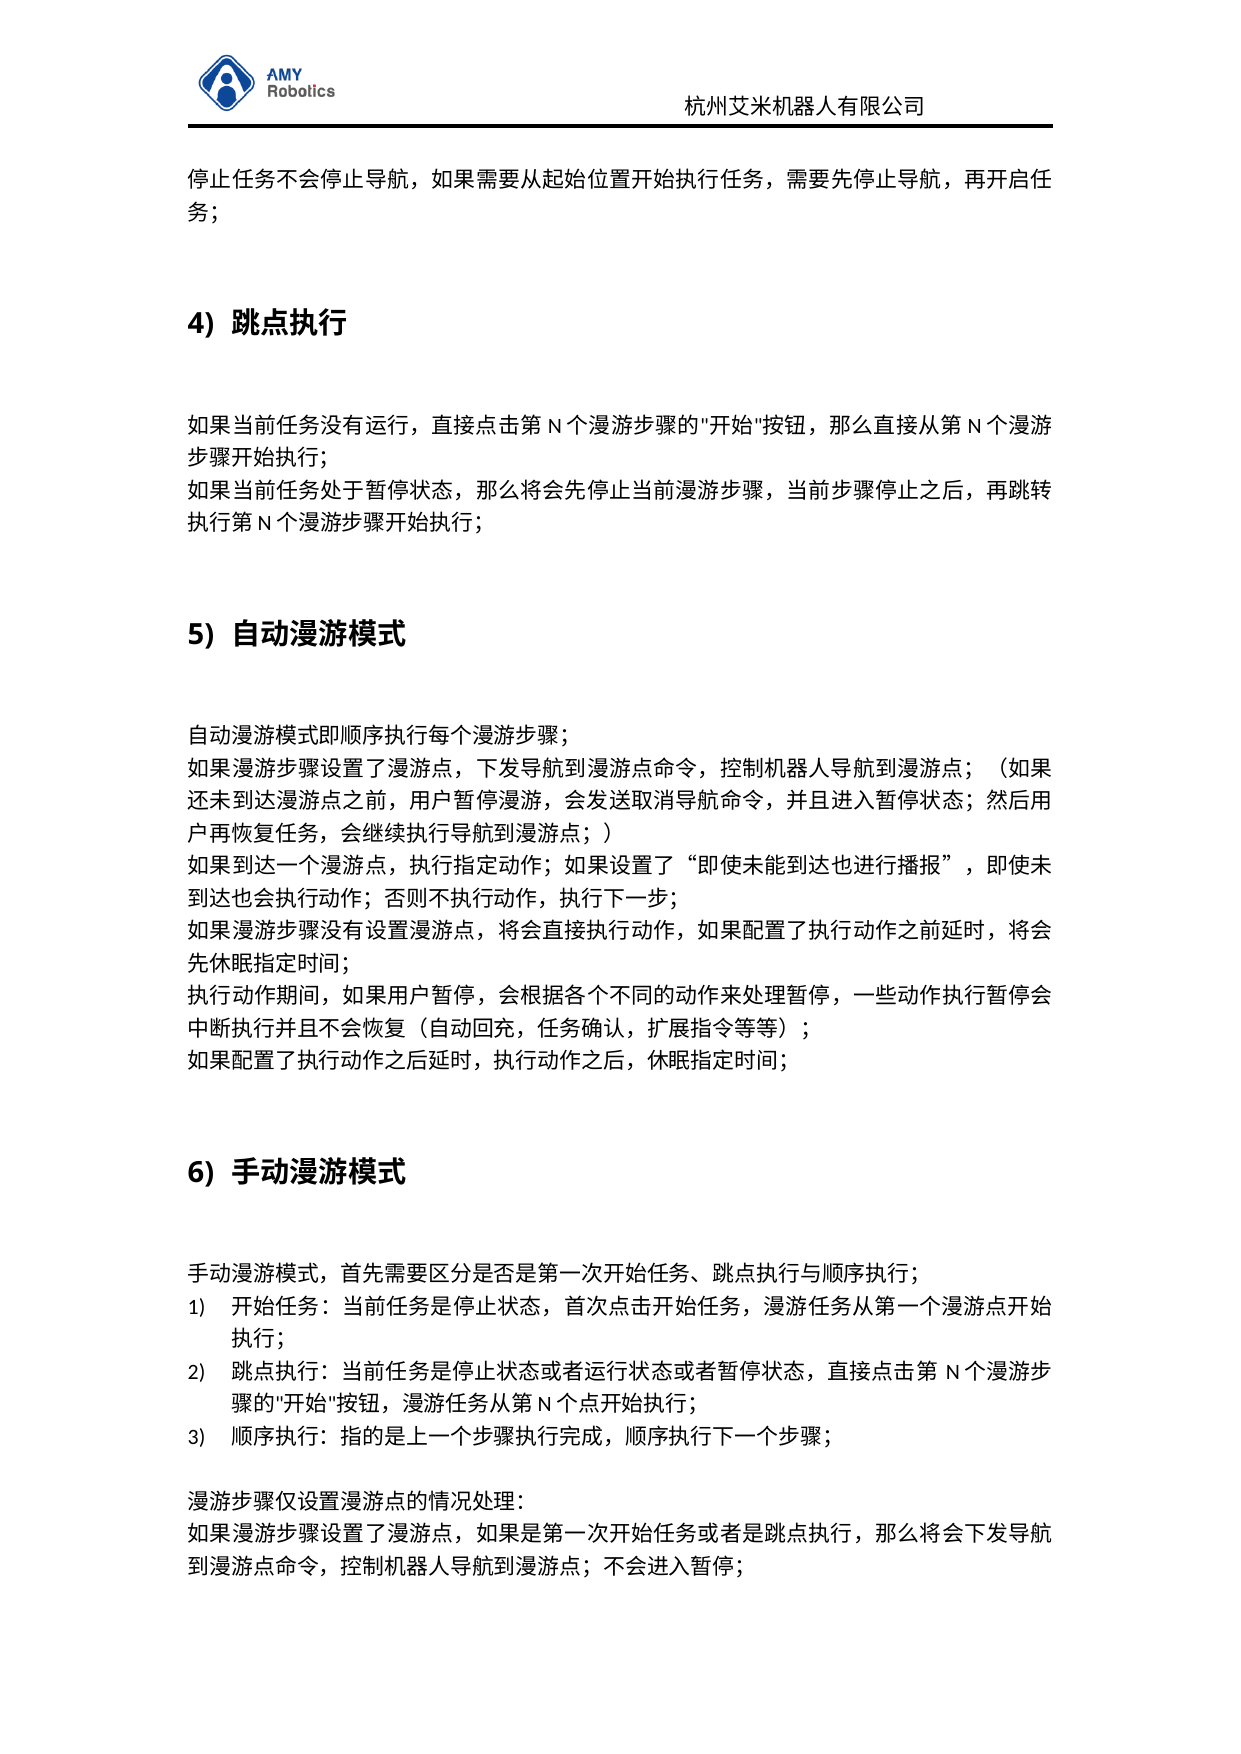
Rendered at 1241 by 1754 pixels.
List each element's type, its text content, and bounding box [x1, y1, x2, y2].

text 手动漫游模式，首先需要区分是否是第一次开始任务、跳点执行与顺序执行； [187, 1256, 1053, 1288]
text 如果当前任务没有运行，直接点击第N个漫游步骤的"开始"按钮，那么直接从第N个漫游步骤开始执行； [187, 407, 1053, 472]
text 如果配置了执行动作之后延时，执行动作之后，休眠指定时间； [187, 1043, 1053, 1076]
text 如果到达一个漫游点，执行指定动作；如果设置了“即使未能到达也进行播报”，即使未到达也会执行动作；否则不执行动作，执行下一步； [187, 848, 1053, 913]
text 如果当前任务处于暂停状态，那么将会先停止当前漫游步骤，当前步骤停止之后，再跳转执行第N个漫游步骤开始执行； [187, 472, 1053, 537]
picture [196, 53, 337, 112]
subtitle 手动漫游模式 [187, 1137, 1053, 1202]
list 顺序执行：指的是上一个步骤执行完成，顺序执行下一个步骤； [187, 1418, 1053, 1451]
list 开始任务：当前任务是停止状态，首次点击开始任务，漫游任务从第一个漫游点开始执行； [187, 1288, 1053, 1353]
text 如果漫游步骤设置了漫游点，如果是第一次开始任务或者是跳点执行，那么将会下发导航到漫游点命令，控制机器人导航到漫游点；不会进入暂停； [187, 1516, 1053, 1581]
text 自动漫游模式即顺序执行每个漫游步骤； [187, 718, 1053, 751]
text 如果漫游步骤设置了漫游点，下发导航到漫游点命令，控制机器人导航到漫游点；（如果还未到达漫游点之前，用户暂停漫游，会发送取消导航命令，并且进入暂停状态；然后用户再恢复任务，会继续执行导航到漫游点；） [187, 751, 1053, 848]
text 执行动作期间，如果用户暂停，会根据各个不同的动作来处理暂停，一些动作执行暂停会中断执行并且不会恢复（自动回充，任务确认，扩展指令等等）； [187, 978, 1053, 1043]
subtitle 自动漫游模式 [187, 599, 1053, 664]
text 如果漫游步骤没有设置漫游点，将会直接执行动作，如果配置了执行动作之前延时，将会先休眠指定时间； [187, 913, 1053, 978]
text 漫游步骤仅设置漫游点的情况处理： [187, 1483, 1053, 1516]
subtitle 跳点执行 [187, 289, 1053, 354]
list 跳点执行：当前任务是停止状态或者运行状态或者暂停状态，直接点击第N个漫游步骤的"开始"按钮，漫游任务从第N个点开始执行； [187, 1353, 1053, 1418]
text 停止任务不会停止导航，如果需要从起始位置开始执行任务，需要先停止导航，再开启任务； [187, 162, 1053, 227]
